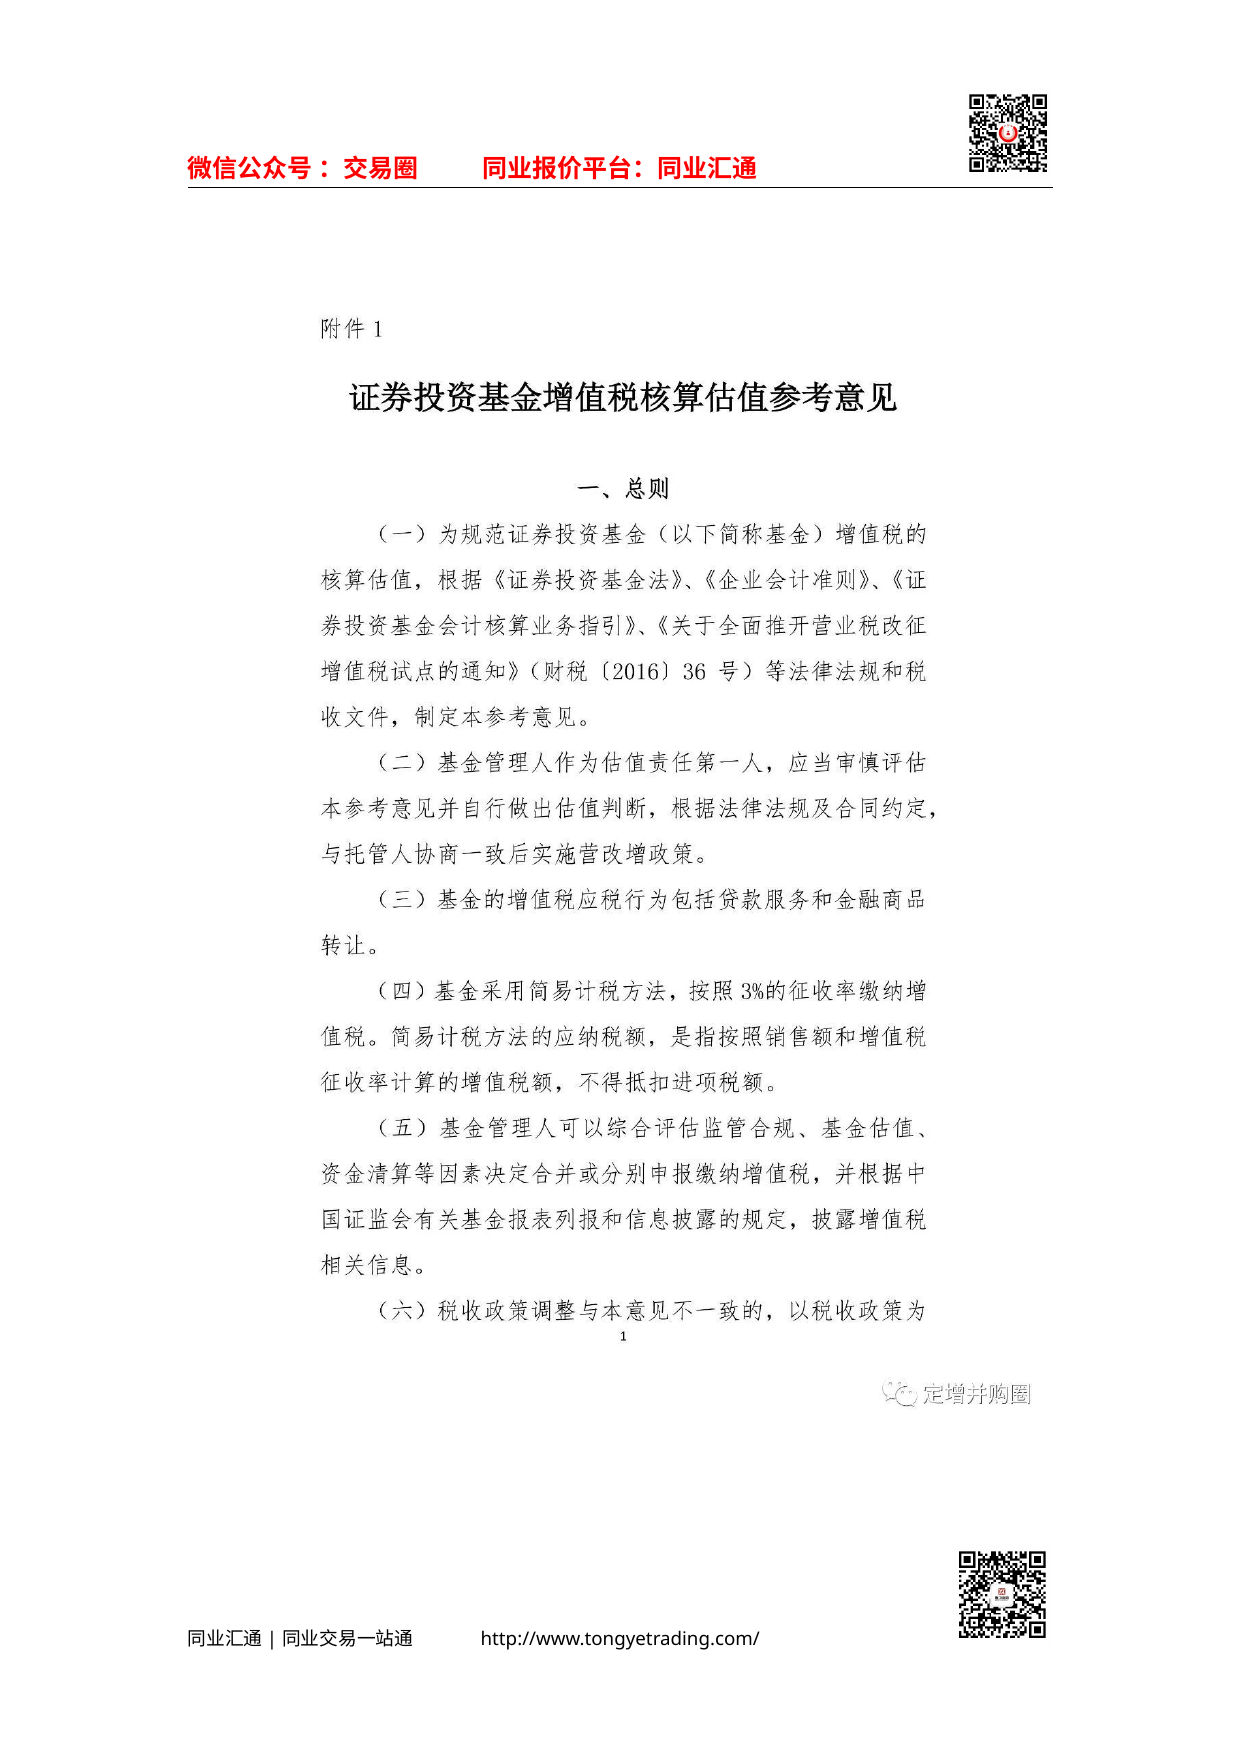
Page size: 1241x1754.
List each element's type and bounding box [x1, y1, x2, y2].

picture [952, 1544, 1053, 1646]
picture [963, 88, 1053, 178]
picture [187, 200, 1059, 1432]
